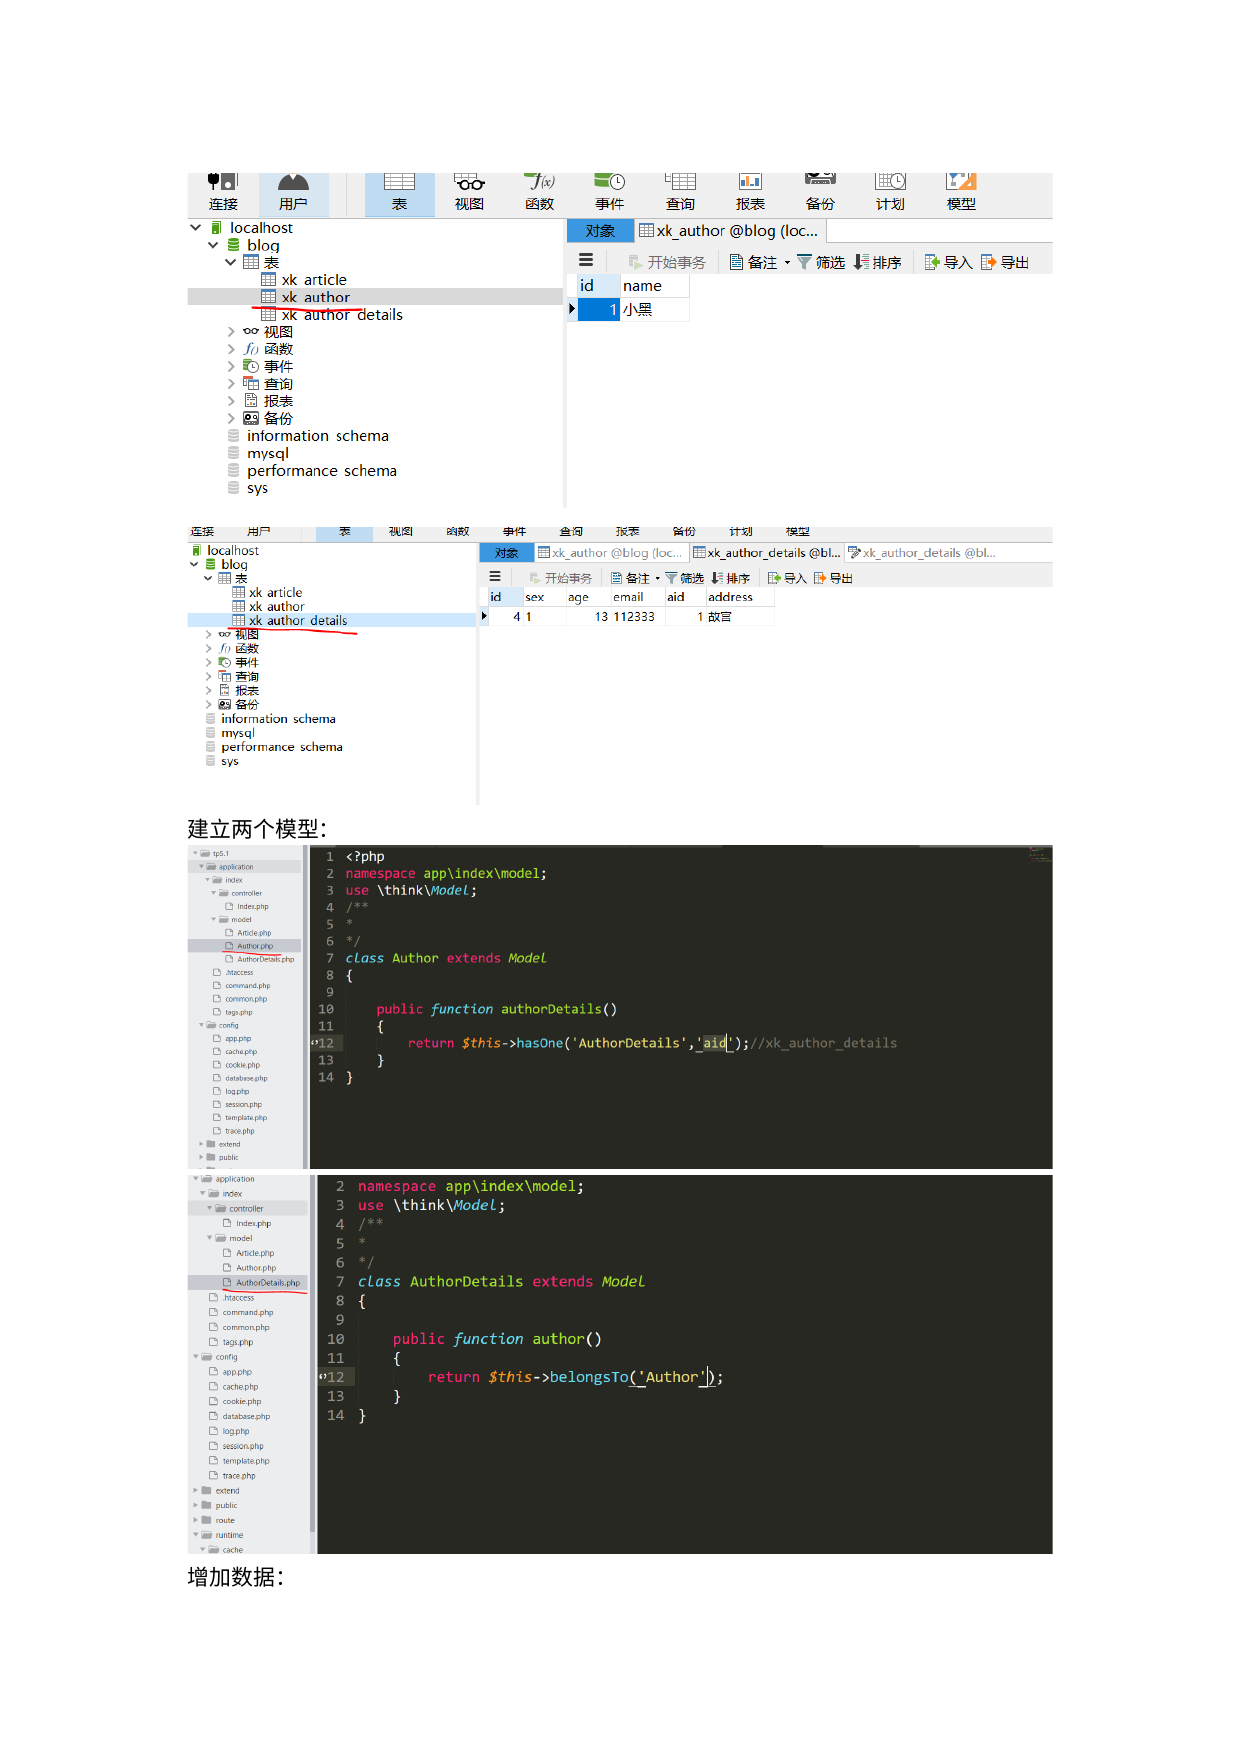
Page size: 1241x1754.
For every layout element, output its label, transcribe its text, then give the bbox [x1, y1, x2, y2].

picture [187, 173, 1053, 508]
picture [187, 845, 1053, 1169]
text 建立两个模型： [187, 812, 1053, 844]
picture [187, 1175, 1053, 1554]
picture [187, 527, 1053, 805]
text 增加数据： [187, 1559, 1053, 1592]
